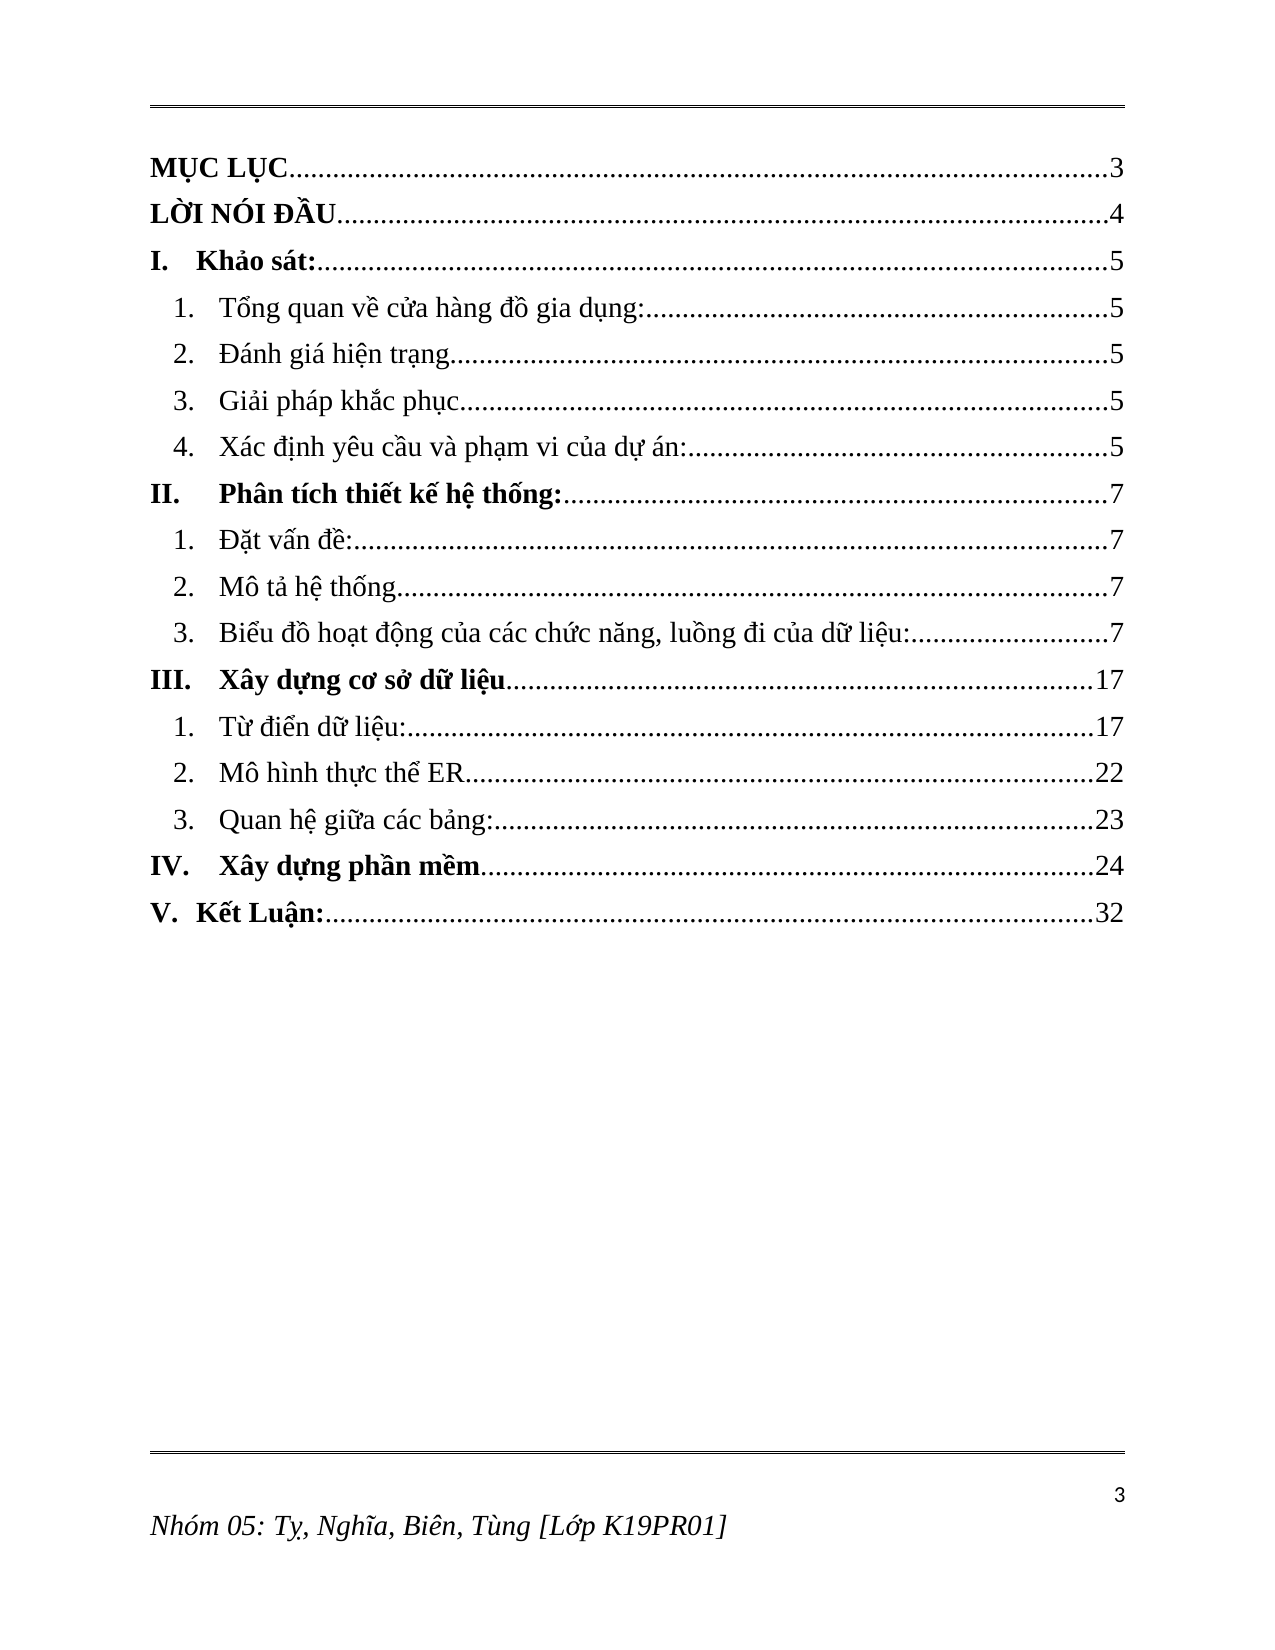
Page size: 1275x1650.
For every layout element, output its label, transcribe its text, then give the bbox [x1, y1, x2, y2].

text 1. Từ điển dữ liệu: 17 [173, 709, 1125, 742]
text LỜI NÓI ĐẦU 4 [150, 197, 1125, 230]
text MỤC LỤC 3 [150, 150, 1125, 183]
text 2. Mô tả hệ thống 7 [173, 569, 1125, 603]
text III. Xây dựng cơ sở dữ liệu 17 [150, 662, 1125, 696]
text 1. Tổng quan về cửa hàng đồ gia dụng: 5 [173, 290, 1125, 323]
text II. Phân tích thiết kế hệ thống: 7 [150, 476, 1125, 509]
text 1. Đặt vấn đề: 7 [173, 522, 1125, 556]
text 3. Quan hệ giữa các bảng: 23 [173, 802, 1125, 835]
text V. Kết Luận: 32 [150, 895, 1125, 928]
text 3. Giải pháp khắc phục 5 [173, 383, 1125, 416]
text IV. Xây dựng phần mềm 24 [150, 848, 1125, 882]
text 3. Biểu đồ hoạt động của các chức năng, luồng đi của dữ liệu: 7 [173, 616, 1125, 649]
text 4. Xác định yêu cầu và phạm vi của dự án: 5 [173, 429, 1125, 463]
text I. Khảo sát: 5 [150, 243, 1125, 277]
text 2. Mô hình thực thể ER 22 [173, 755, 1125, 789]
text 2. Đánh giá hiện trạng 5 [173, 336, 1125, 370]
